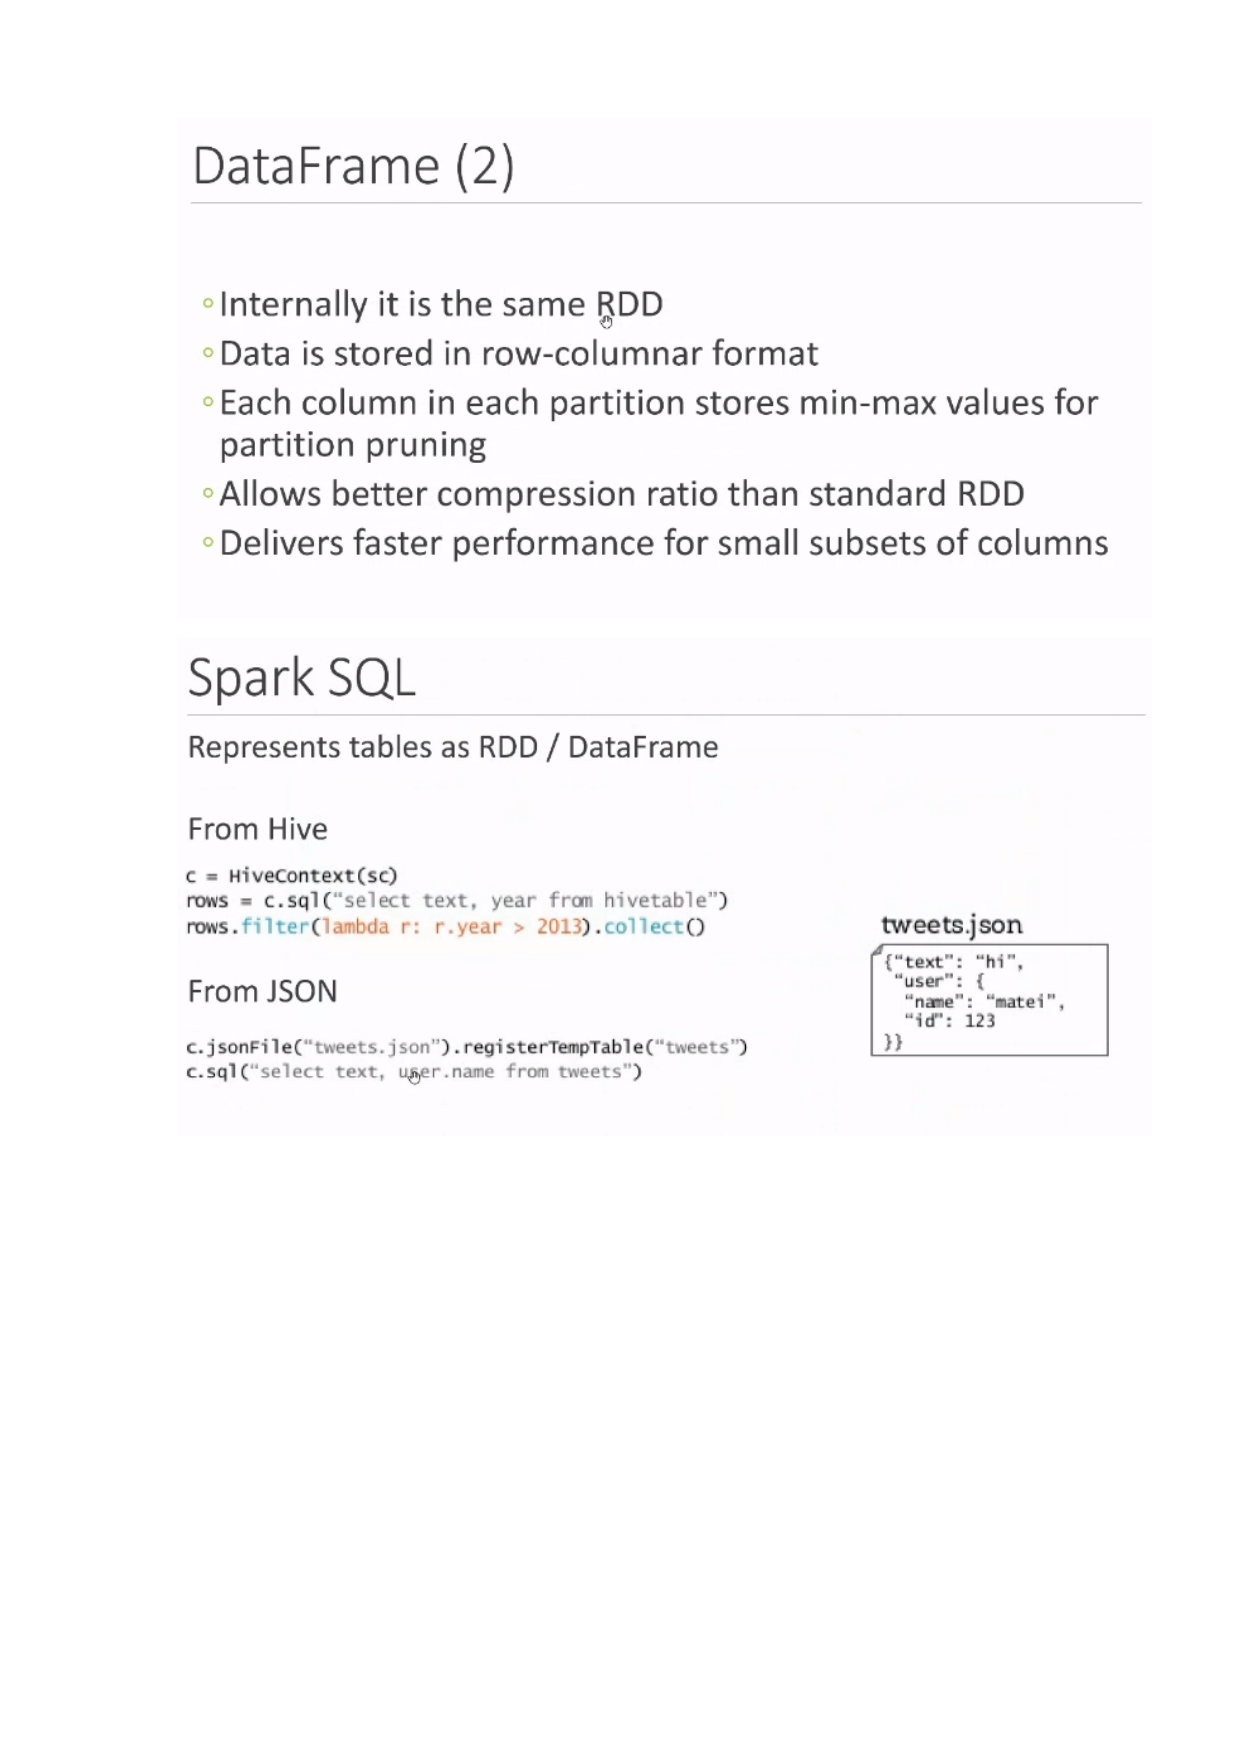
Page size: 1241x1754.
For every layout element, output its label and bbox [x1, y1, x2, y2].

picture [177, 637, 1152, 1136]
picture [177, 118, 1152, 619]
